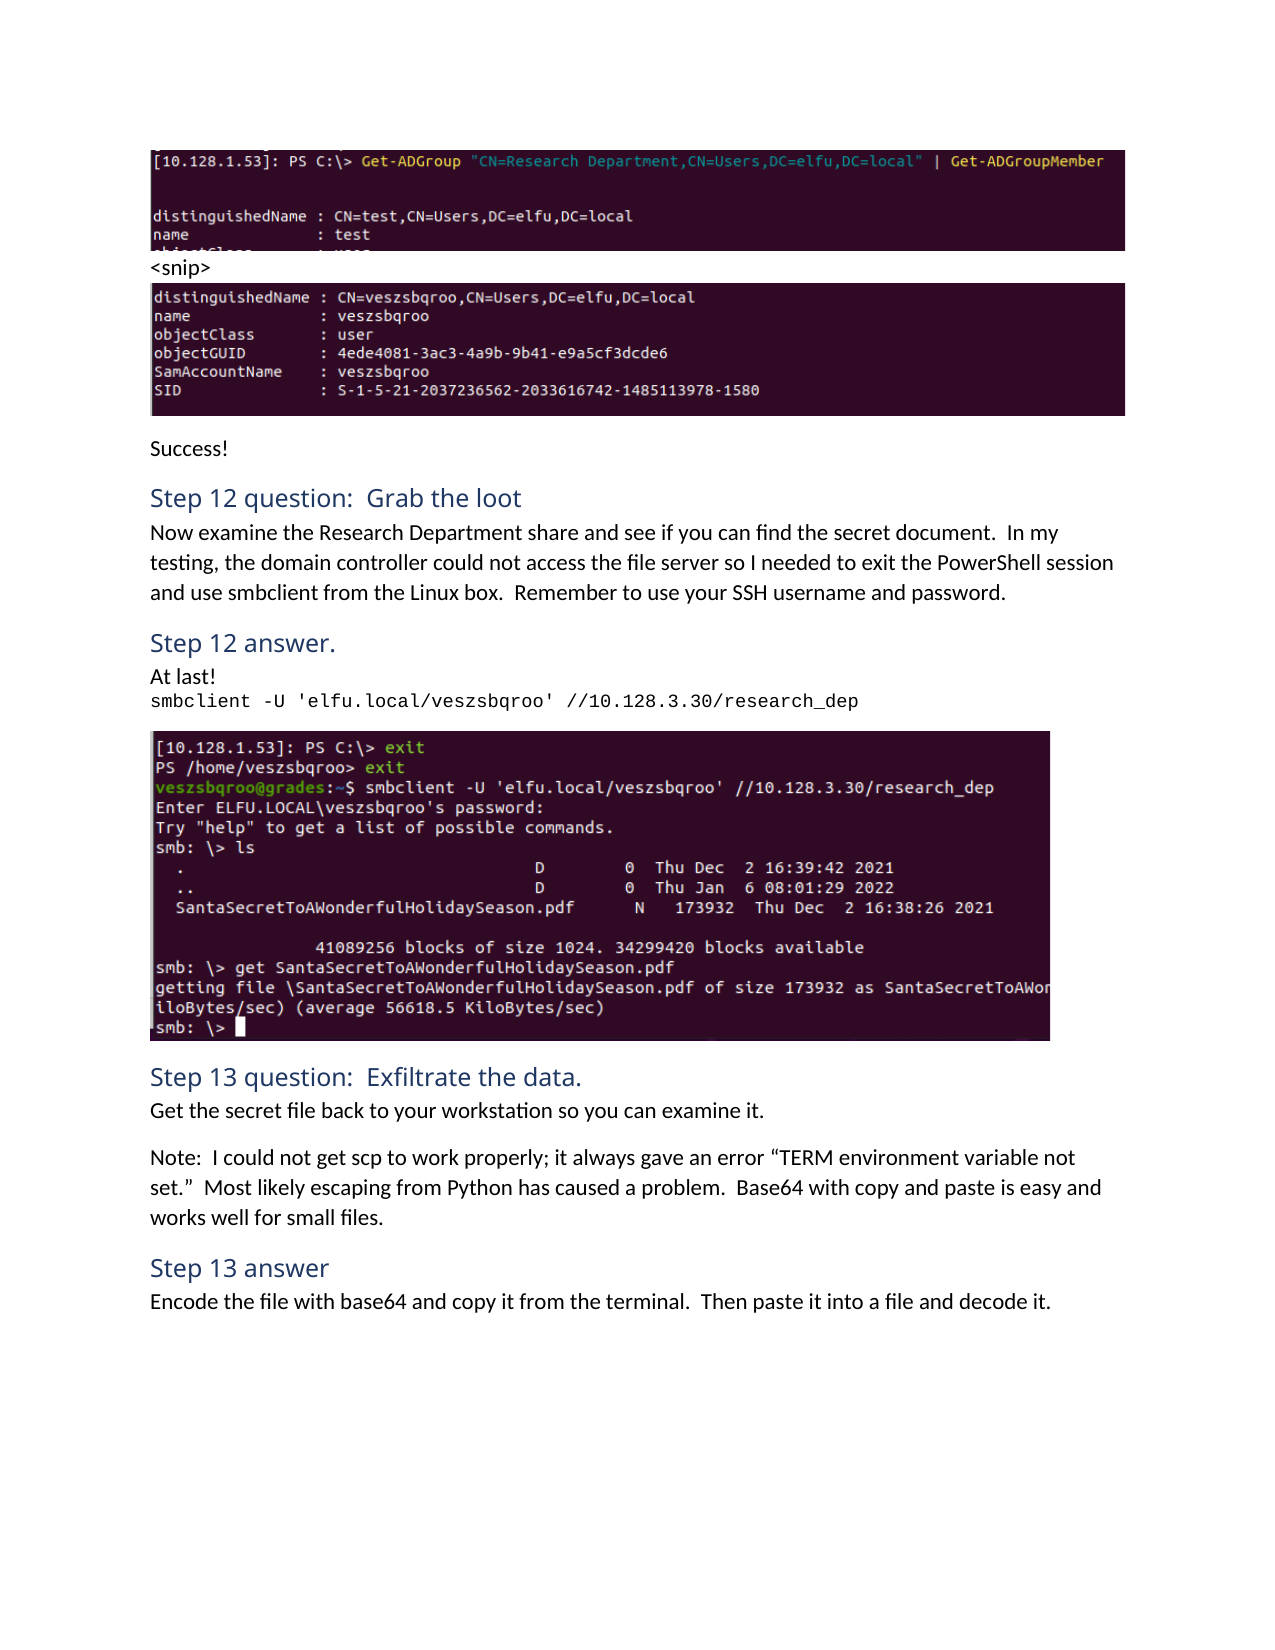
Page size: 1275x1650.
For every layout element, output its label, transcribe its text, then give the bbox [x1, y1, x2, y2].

subtitle Step 12 answer. [150, 625, 1125, 659]
text Get the secret file back to your workstation so you can examine it. [150, 1096, 1125, 1124]
text <snip> [150, 251, 1125, 283]
text Encode the file with base64 and copy it from the terminal. Then paste it into a file and decode it. [150, 1287, 1125, 1315]
text Note: I could not get scp to work properly; it always gave an error “TERM environment variable not set.” Most likely escaping from Python has caused a problem. Base64 with copy and paste is easy and works well for small files. [150, 1143, 1125, 1231]
picture [150, 150, 1125, 251]
subtitle Step 13 answer [150, 1250, 1125, 1284]
text Success! [150, 434, 1125, 462]
subtitle Step 12 question: Grab the loot [150, 481, 1125, 515]
picture [150, 731, 1050, 1041]
text Now examine the Research Department share and see if you can find the secret document. In my testing, the domain controller could not access the file server so I needed to exit the PowerShell session and use smbclient from the Linux box. Remember to use your SSH username and password. [150, 518, 1125, 606]
picture [150, 283, 1125, 416]
subtitle Step 13 question: Exfiltrate the data. [150, 1059, 1125, 1093]
text At last! smbclient -U 'elfu.local/veszsbqroo' //10.128.3.30/research_dep [150, 662, 1125, 713]
